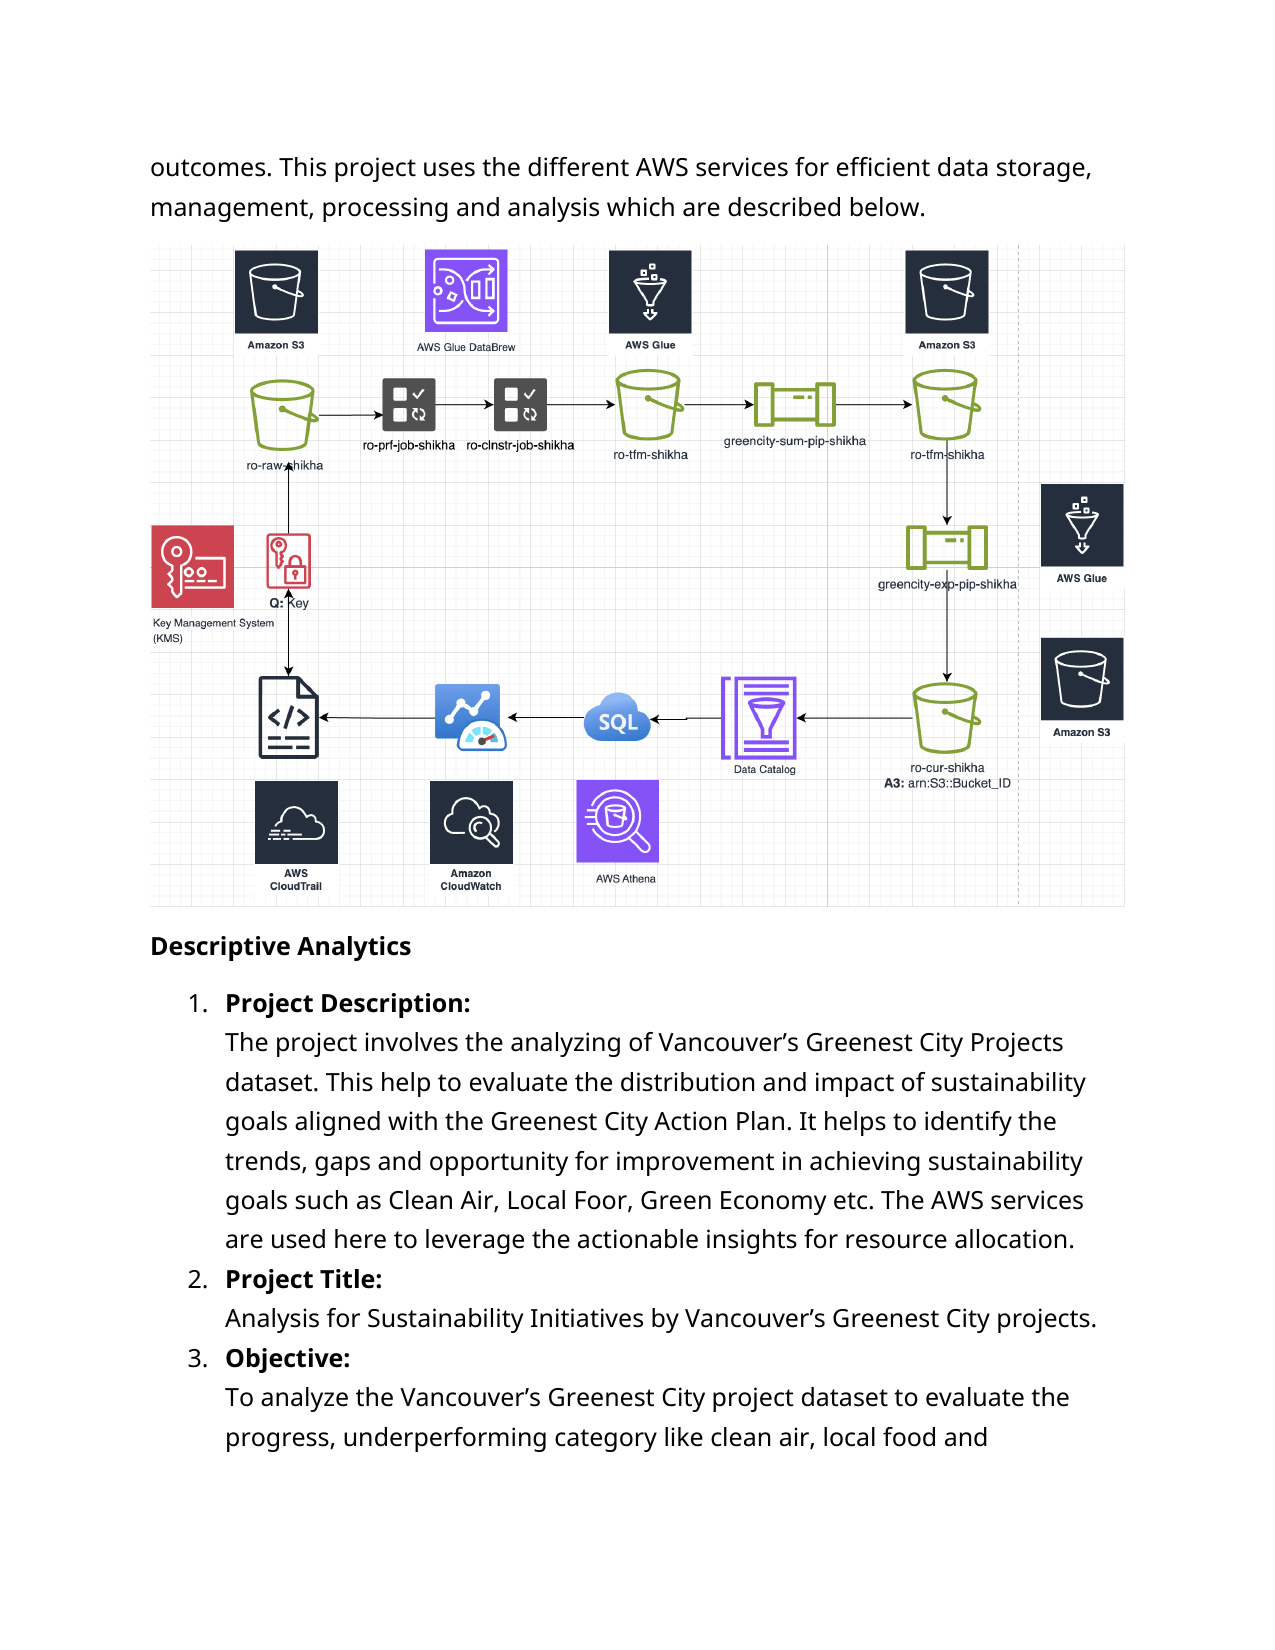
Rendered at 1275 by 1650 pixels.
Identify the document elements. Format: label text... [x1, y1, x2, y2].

list Project Title: Analysis for Sustainability Initiatives by Vancouver’s Greenest City projects. [187, 1262, 1125, 1335]
list Project Description: The project involves the analyzing of Vancouver’s Greenest City Projects dataset. This help to evaluate the distribution and impact of sustainability goals aligned with the Greenest City Action Plan. It helps to identify the trends, gaps and opportunity for improvement in achieving sustainability goals such as Clean Air, Local Foor, Green Economy etc. The AWS services are used here to leverage the actionable insights for resource allocation. [187, 985, 1125, 1256]
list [187, 1341, 1125, 1453]
picture [150, 245, 1125, 907]
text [150, 150, 1125, 223]
text Descriptive Analytics [150, 929, 1125, 963]
